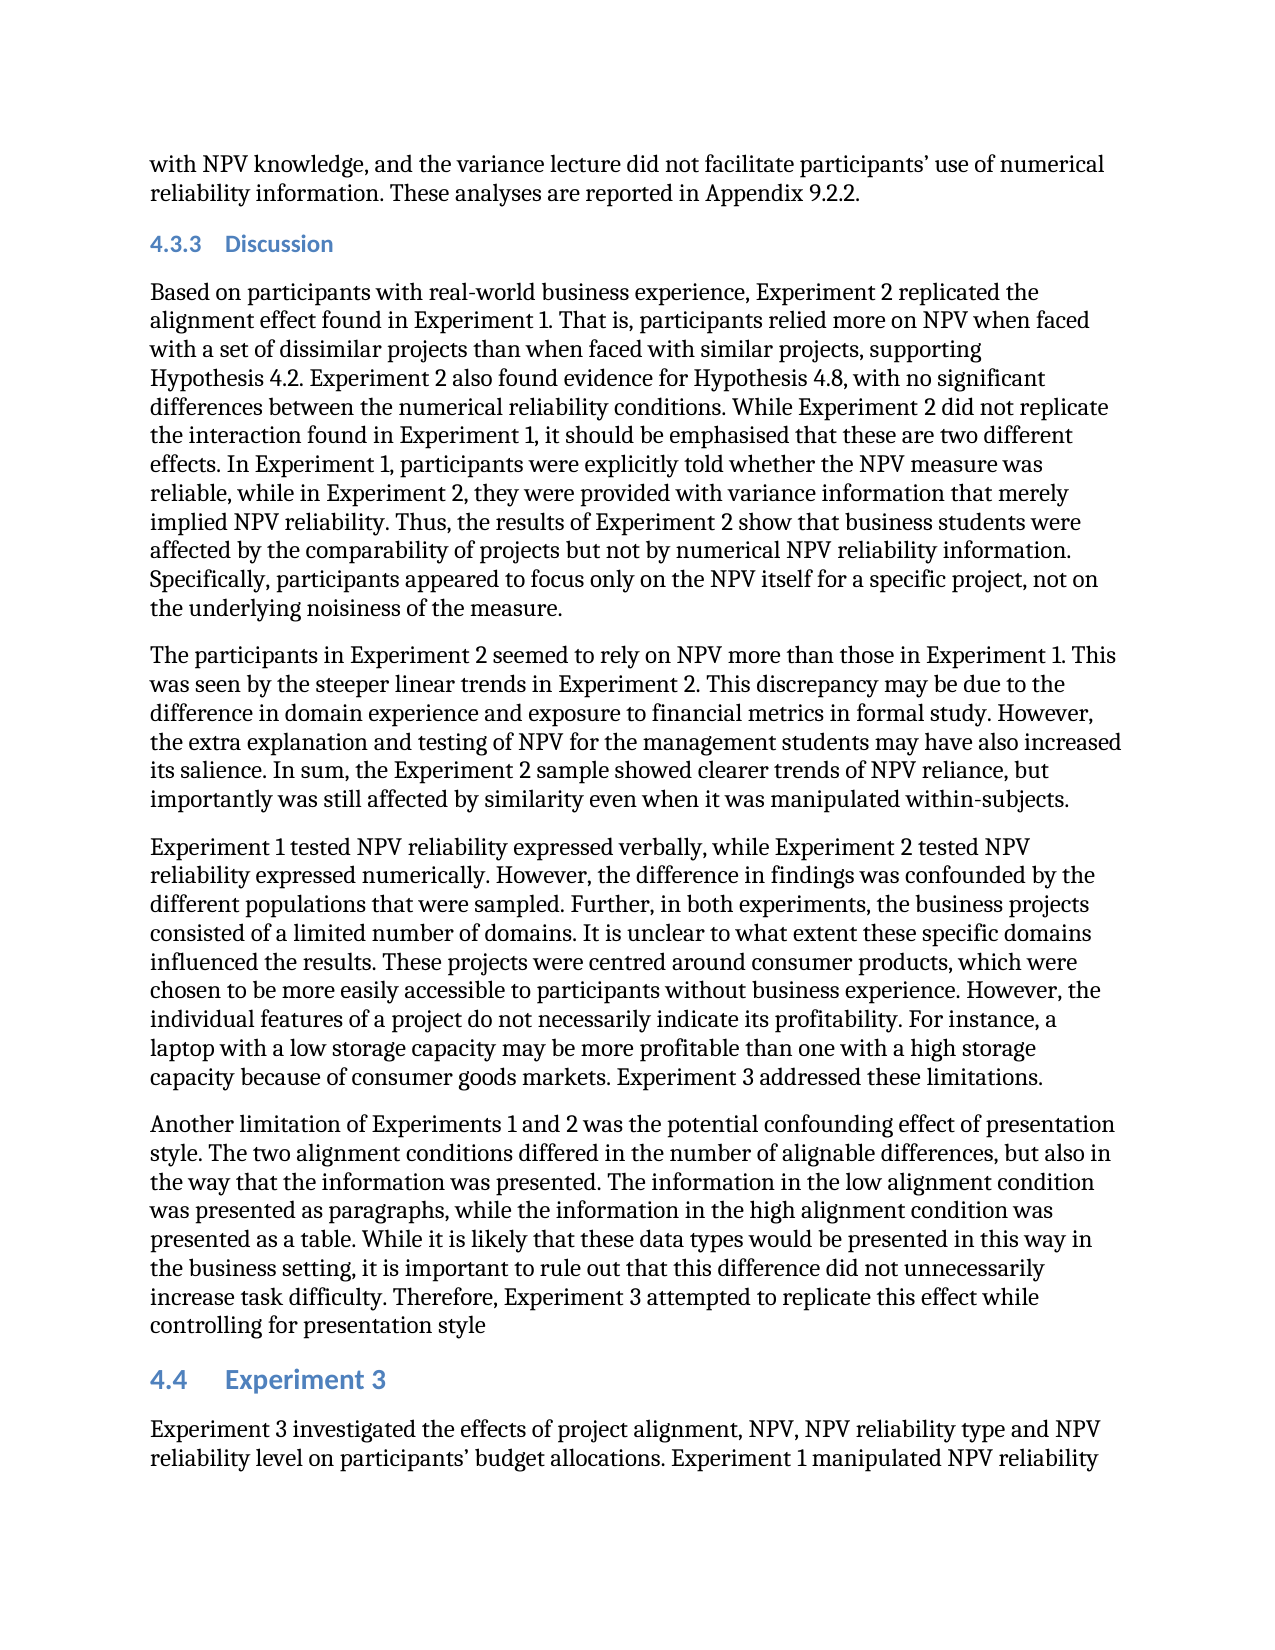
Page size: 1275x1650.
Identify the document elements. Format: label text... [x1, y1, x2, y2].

text Another limitation of Experiments 1 and 2 was the potential confounding effect of presentation style. The two alignment conditions differed in the number of alignable differences, but also in the way that the information was presented. The information in the low alignment condition was presented as paragraphs, while the information in the high alignment condition was presented as a table. While it is likely that these data types would be presented in this way in the business setting, it is important to rule out that this difference did not unnecessarily increase task difficulty. Therefore, Experiment 3 attempted to replicate this effect while controlling for presentation style [150, 1110, 1125, 1340]
text Experiment 1 tested NPV reliability expressed verbally, while Experiment 2 tested NPV reliability expressed numerically. However, the difference in findings was confounded by the different populations that were sampled. Further, in both experiments, the business projects consisted of a limited number of domains. It is unclear to what extent these specific domains influenced the results. These projects were centred around consumer products, which were chosen to be more easily accessible to participants without business experience. However, the individual features of a project do not necessarily indicate its profitability. For instance, a laptop with a low storage capacity may be more profitable than one with a high storage capacity because of consumer goods markets. Experiment 3 addressed these limitations. [150, 833, 1125, 1091]
subtitle 4.3.3 Discussion [150, 228, 1125, 259]
subtitle 4.4 Experiment 3 [150, 1361, 1125, 1397]
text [150, 150, 1125, 207]
text Based on participants with real-world business experience, Experiment 2 replicated the alignment effect found in Experiment 1. That is, participants relied more on NPV when faced with a set of dissimilar projects than when faced with similar projects, supporting Hypothesis 4.2. Experiment 2 also found evidence for Hypothesis 4.8, with no significant differences between the numerical reliability conditions. While Experiment 2 did not replicate the interaction found in Experiment 1, it should be emphasised that these are two different effects. In Experiment 1, participants were explicitly told whether the NPV measure was reliable, while in Experiment 2, they were provided with variance information that merely implied NPV reliability. Thus, the results of Experiment 2 show that business students were affected by the comparability of projects but not by numerical NPV reliability information. Specifically, participants appeared to focus only on the NPV itself for a specific project, not on the underlying noisiness of the measure. [150, 278, 1125, 623]
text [150, 1415, 1125, 1473]
text The participants in Experiment 2 seemed to rely on NPV more than those in Experiment 1. This was seen by the steeper linear trends in Experiment 2. This discrepancy may be due to the difference in domain experience and exposure to financial metrics in formal study. However, the extra explanation and testing of NPV for the management students may have also increased its salience. In sum, the Experiment 2 sample showed clearer trends of NPV reliance, but importantly was still affected by similarity even when it was manipulated within-subjects. [150, 641, 1125, 814]
